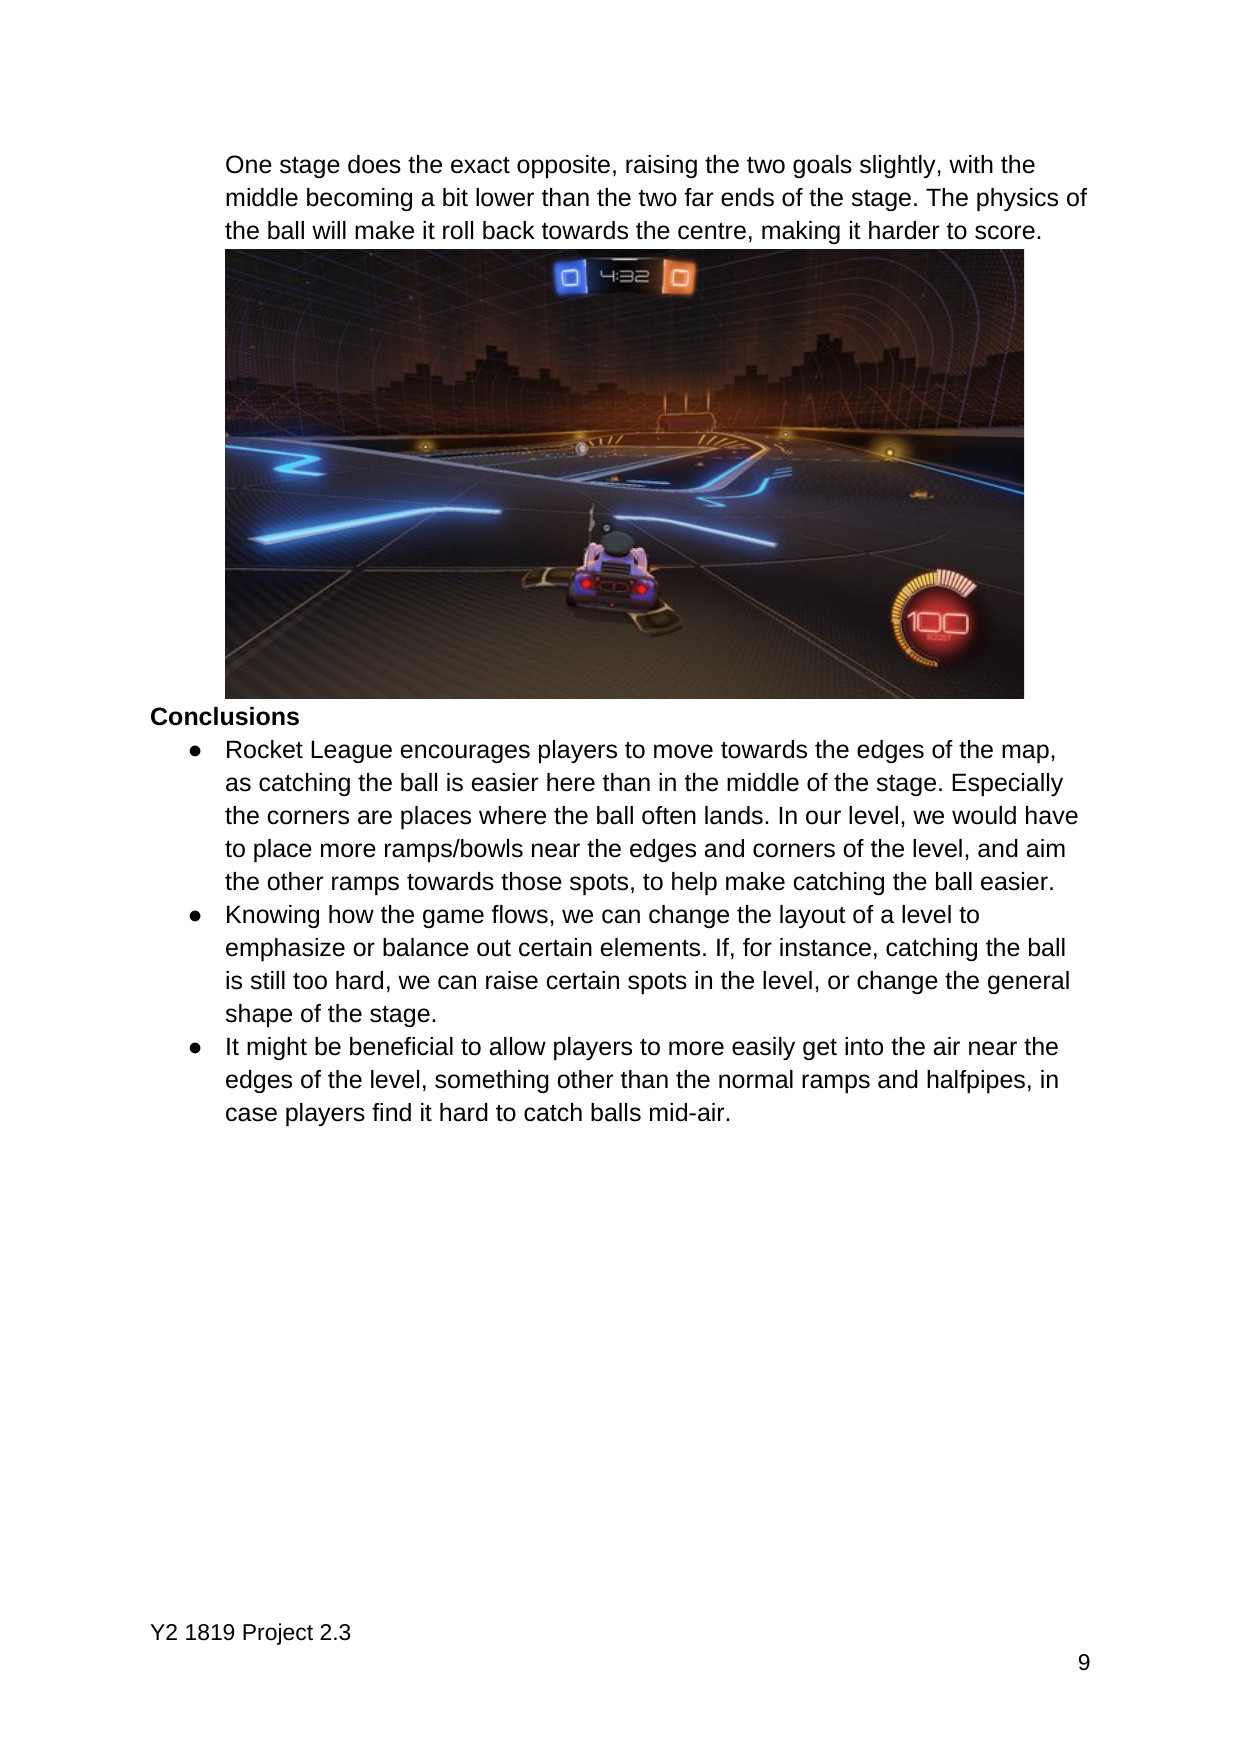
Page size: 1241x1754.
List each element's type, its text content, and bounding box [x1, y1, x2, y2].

list It might be beneficial to allow players to more easily get into the air near the edges of the level, something other than the normal ramps and halfpipes, in case players find it hard to catch balls mid-air. [187, 1032, 1090, 1127]
text One stage does the exact opposite, raising the two goals slightly, with the middle becoming a bit lower than the two far ends of the stage. The physics of the ball will make it roll back towards the centre, making it harder to score. [225, 150, 1090, 245]
list Knowing how the game flows, we can change the layout of a level to emphasize or balance out certain elements. If, for instance, catching the ball is still too hard, we can raise certain spots in the level, or change the general shape of the stage. [187, 900, 1090, 1028]
text Conclusions [150, 702, 1090, 731]
list Rocket League encourages players to move towards the edges of the map, as catching the ball is easier here than in the middle of the stage. Especially the corners are places where the ball often lands. In our level, we would have to place more ramps/bowls near the edges and corners of the level, and aim the other ramps towards those spots, to help make catching the ball easier. [187, 735, 1090, 896]
picture [225, 249, 1025, 699]
